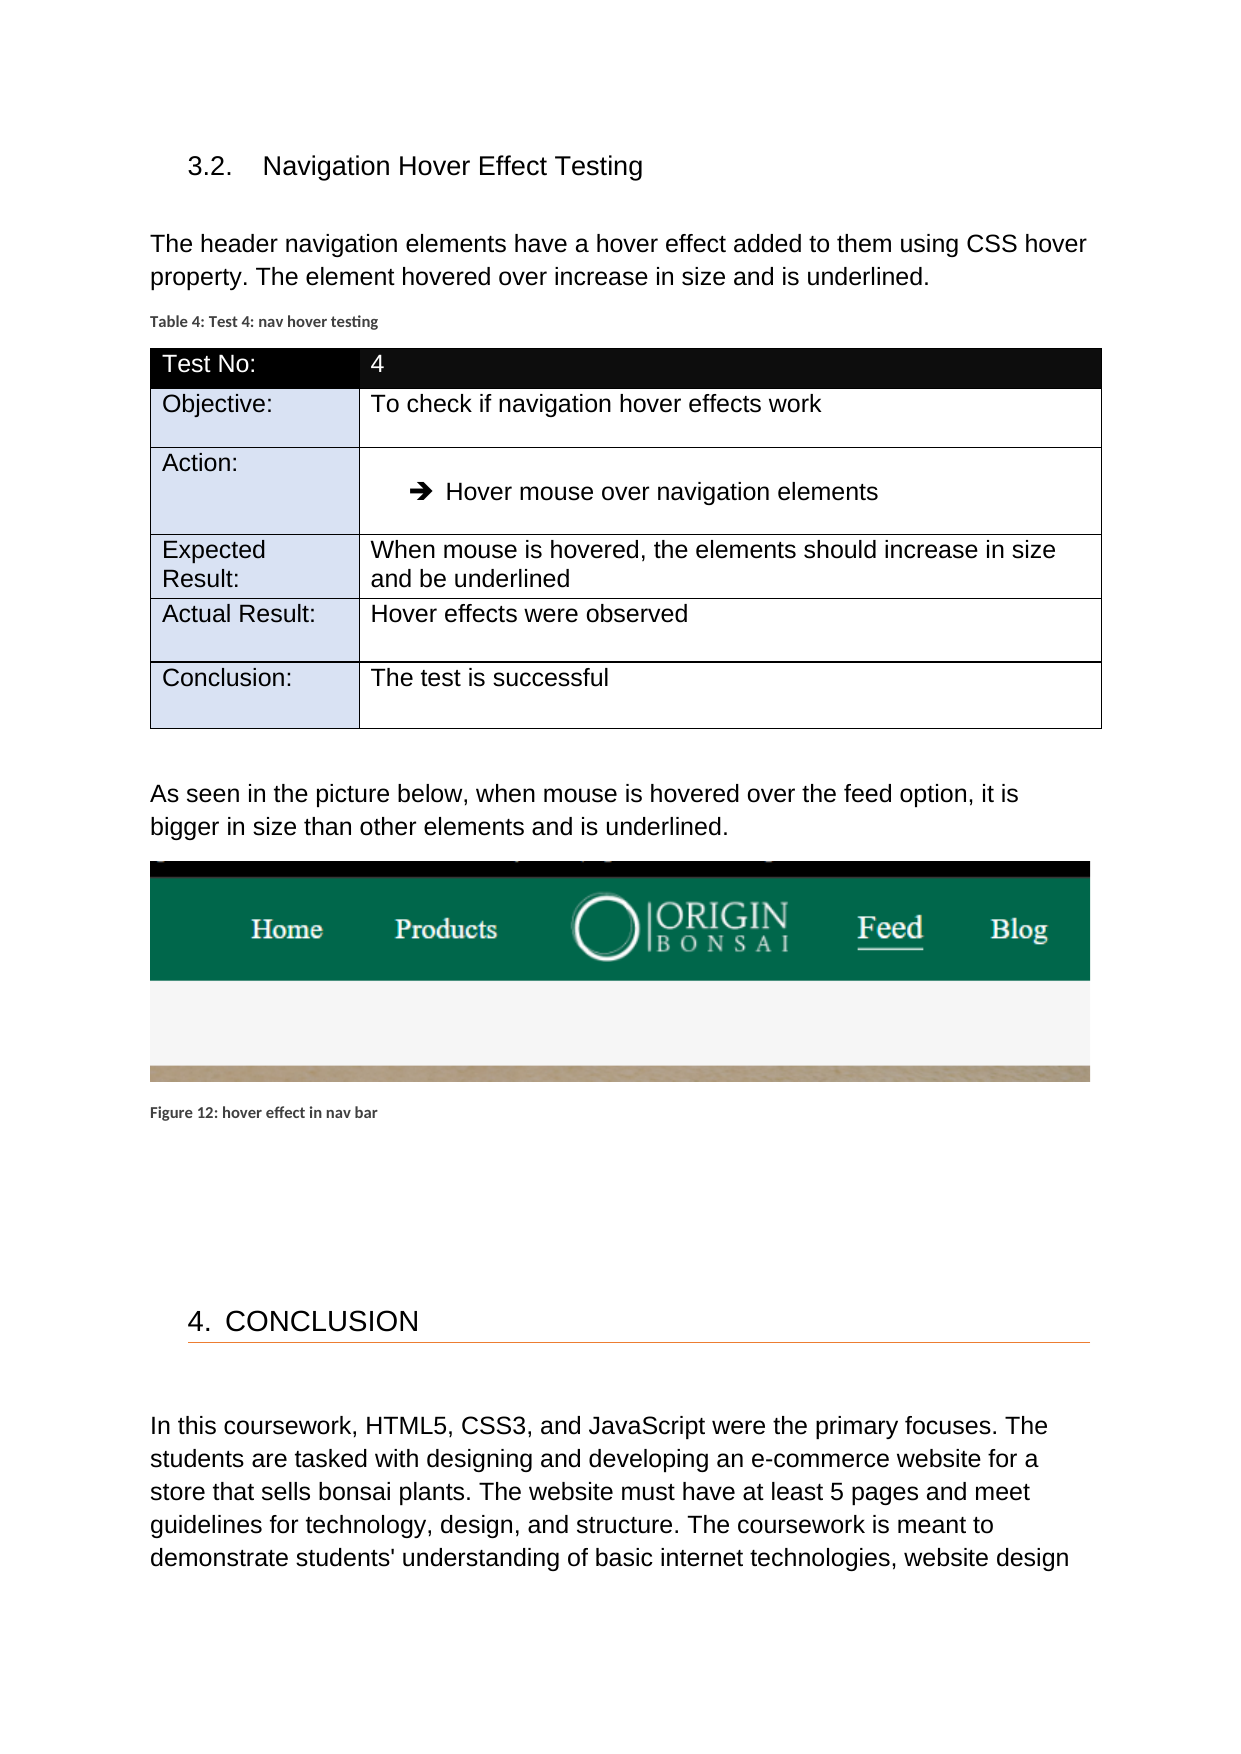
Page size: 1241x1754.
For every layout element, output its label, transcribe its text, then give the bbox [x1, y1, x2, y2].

text As seen in the picture below, when mouse is hovered over the feed option, it is bigger in size than other elements and is underlined. [150, 779, 1090, 841]
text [150, 1411, 1090, 1571]
table_cell Hover mouse over navigation elements [360, 448, 1101, 534]
subtitle CONCLUSION [187, 1304, 1090, 1343]
text Figure 12: hover effect in nav bar [150, 1102, 1090, 1122]
table_cell Actual Result: [151, 599, 359, 661]
text Table 4: Test 4: nav hover testing [150, 311, 1090, 332]
picture [150, 861, 1091, 1082]
table_cell Action: [151, 448, 359, 534]
table_cell Expected Result: [151, 535, 359, 598]
table_header Test No: [151, 349, 359, 388]
table_cell Hover effects were observed [360, 599, 1101, 661]
table_cell The test is successful [360, 663, 1101, 728]
table_header 4 [360, 349, 1101, 388]
table_cell To check if navigation hover effects work [360, 389, 1101, 447]
table_cell Objective: [151, 389, 359, 447]
subtitle Navigation Hover Effect Testing [187, 150, 1090, 181]
table_cell When mouse is hovered, the elements should increase in size and be underlined [360, 535, 1101, 598]
table_cell Conclusion: [151, 663, 359, 728]
text The header navigation elements have a hover effect added to them using CSS hover property. The element hovered over increase in size and is underlined. [150, 228, 1090, 290]
